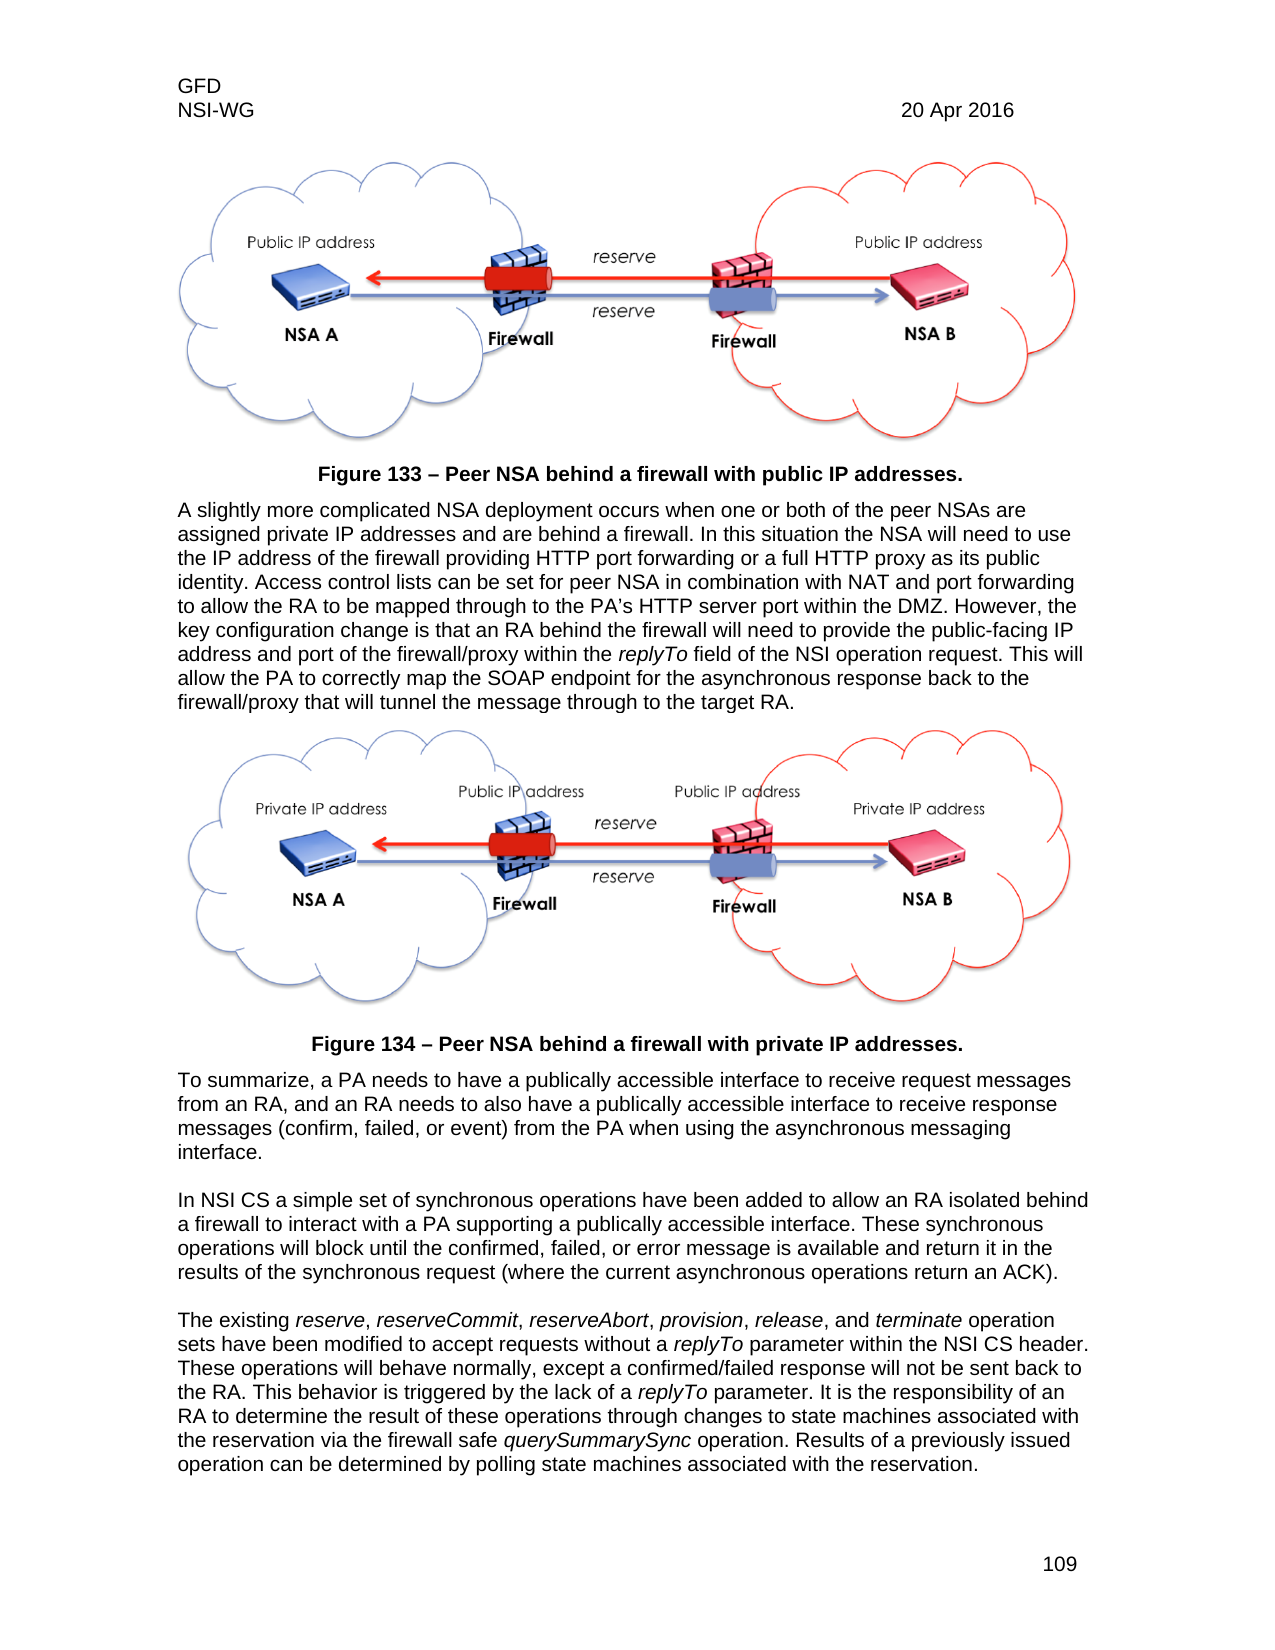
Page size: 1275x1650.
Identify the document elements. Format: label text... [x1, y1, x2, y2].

text To summarize, a PA needs to have a publically accessible interface to receive request messages from an RA, and an RA needs to also have a publically accessible interface to receive response messages (confirm, failed, or event) from the PA when using the asynchronous messaging interface. [177, 1068, 1098, 1164]
text Figure 133 – Peer NSA behind a firewall with public IP addresses. [177, 462, 1098, 486]
text Figure 134 – Peer NSA behind a firewall with private IP addresses. [177, 1032, 1098, 1056]
picture [177, 713, 1075, 1020]
text The existing reserve, reserveCommit, reserveAbort, provision, release, and terminate operation sets have been modified to accept requests without a replyTo parameter within the NSI CS header. These operations will behave normally, except a confirmed/failed response will not be sent back to the RA. This behavior is triggered by the lack of a replyTo parameter. It is the responsibility of an RA to determine the result of these operations through changes to state machines associated with the reservation via the firewall safe querySummarySync operation. Results of a previously issued operation can be determined by polling state machines associated with the reservation. [177, 1308, 1098, 1476]
picture [177, 150, 1078, 449]
text In NSI CS a simple set of synchronous operations have been added to allow an RA isolated behind a firewall to interact with a PA supporting a publically accessible interface. These synchronous operations will block until the confirmed, failed, or error message is available and return it in the results of the synchronous request (where the current asynchronous operations return an ACK). [177, 1188, 1098, 1284]
text A slightly more complicated NSA deployment occurs when one or both of the peer NSAs are assigned private IP addresses and are behind a firewall. In this situation the NSA will need to use the IP address of the firewall providing HTTP port forwarding or a full HTTP proxy as its public identity. Access control lists can be set for peer NSA in combination with NAT and port forwarding to allow the RA to be mapped through to the PA’s HTTP server port within the DMZ. However, the key configuration change is that an RA behind the firewall will need to provide the public-facing IP address and port of the firewall/proxy within the replyTo field of the NSI operation request. This will allow the PA to correctly map the SOAP endpoint for the asynchronous response back to the firewall/proxy that will tunnel the message through to the target RA. [177, 498, 1098, 714]
